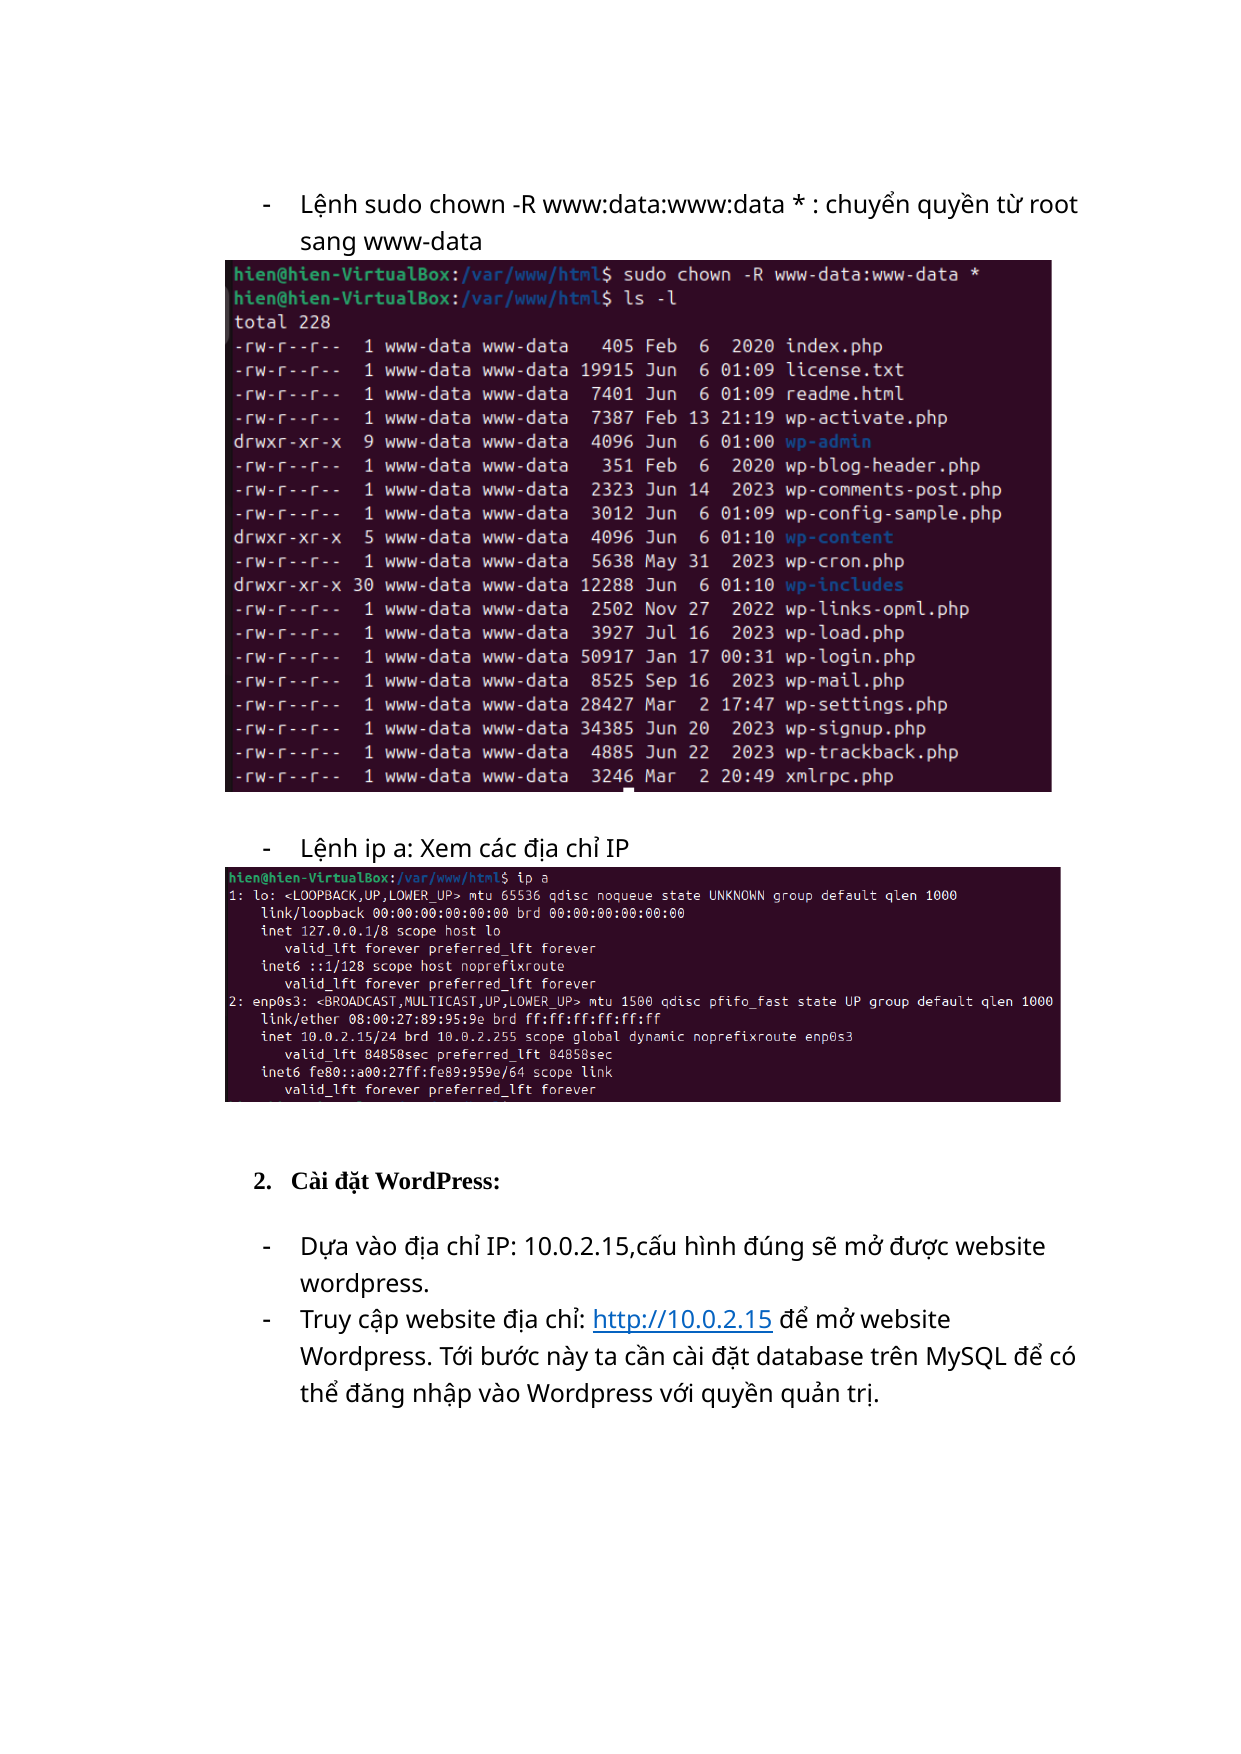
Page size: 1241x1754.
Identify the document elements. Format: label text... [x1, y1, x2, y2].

picture [225, 867, 1061, 1102]
list Lệnh ip a: Xem các địa chỉ IP [262, 830, 1090, 864]
list Truy cập website địa chỉ: http://10.0.2.15 để mở website Wordpress. Tới bước này ta cần cài đặt database trên MySQL để có thể đăng nhập vào Wordpress với quyền quản trị. [262, 1302, 1090, 1409]
picture [225, 260, 1052, 792]
list Cài đặt WordPress: [253, 1166, 1090, 1195]
list Dựa vào địa chỉ IP: 10.0.2.15,cấu hình đúng sẽ mở được website wordpress. [262, 1228, 1090, 1299]
list Lệnh sudo chown -R www:data:www:data * : chuyển quyền từ root sang www-data [262, 187, 1090, 258]
